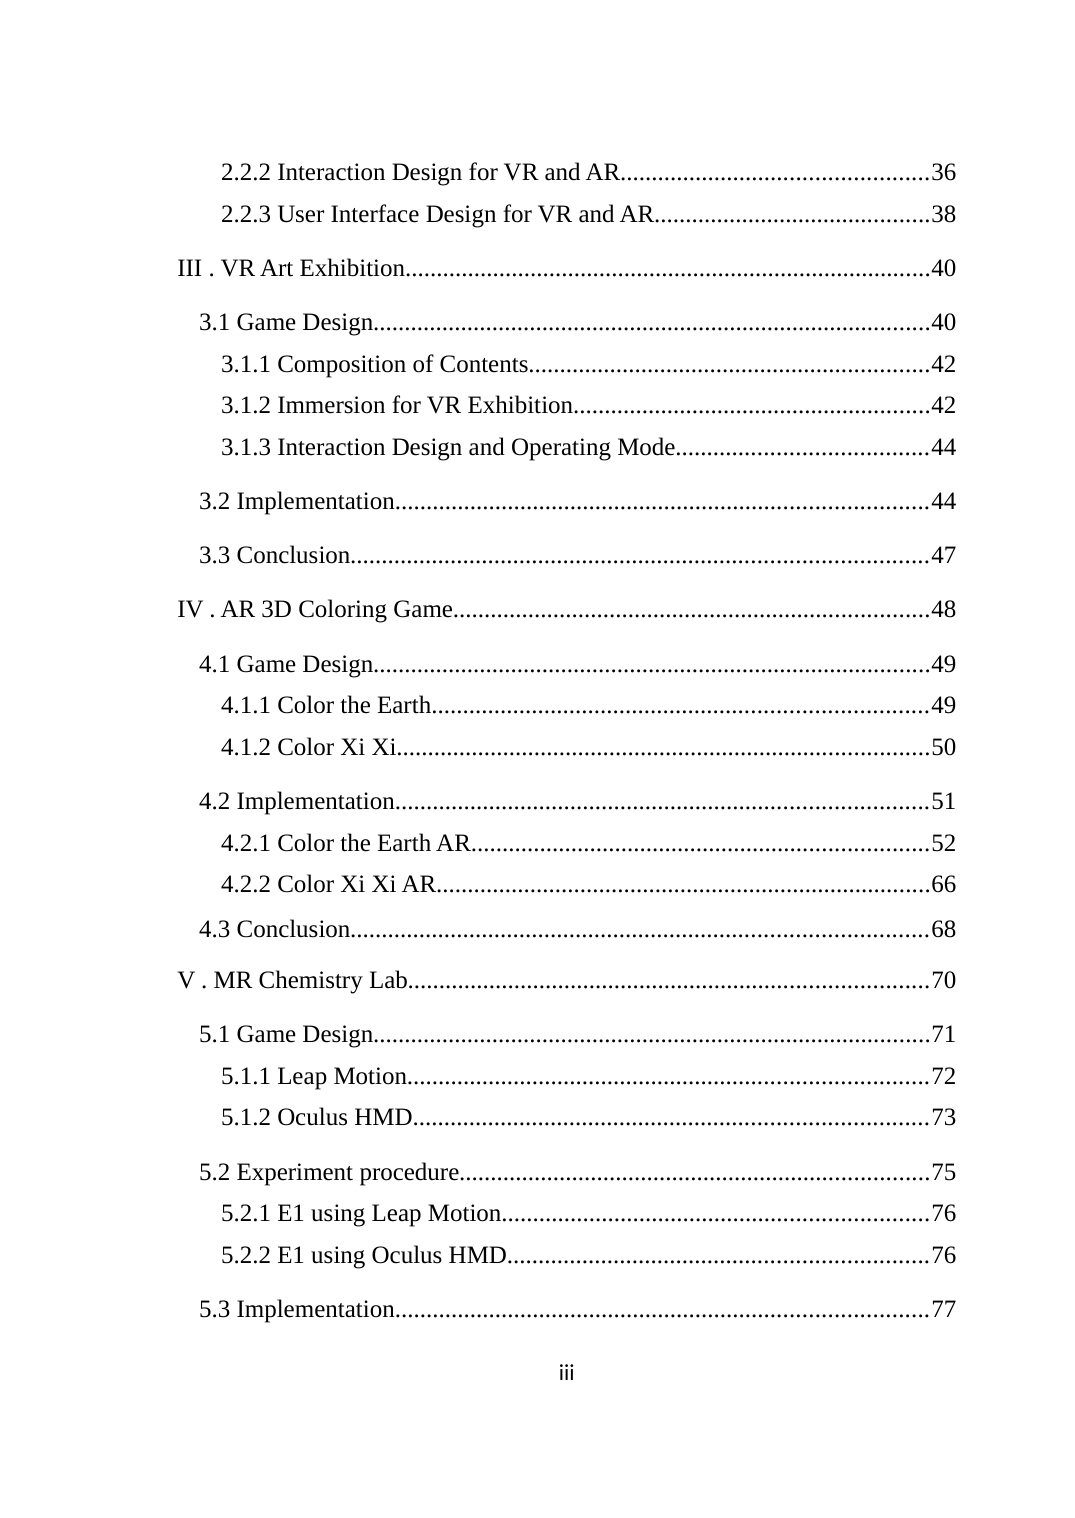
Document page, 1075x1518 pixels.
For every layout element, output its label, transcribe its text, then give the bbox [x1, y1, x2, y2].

text 3.3 Conclusion 47 [199, 530, 956, 572]
text 4.2.1 Color the Earth AR 52 [221, 818, 956, 859]
text 3.1.2 Immersion for VR Exhibition 42 [221, 380, 956, 422]
text 5.1 Game Design 71 [199, 1009, 956, 1051]
text 5.1.1 Leap Motion 72 [221, 1051, 956, 1092]
text 4.3 Conclusion 68 [199, 914, 956, 942]
text 5.3 Implementation 77 [199, 1284, 956, 1326]
text 4.1.1 Color the Earth 49 [221, 680, 956, 722]
text 5.2 Experiment procedure 75 [199, 1147, 956, 1188]
text III . VR Art Exhibition 40 [177, 243, 956, 284]
text IV . AR 3D Coloring Game 48 [177, 584, 956, 626]
text V . MR Chemistry Lab 70 [177, 955, 956, 997]
text 5.2.1 E1 using Leap Motion 76 [221, 1188, 956, 1230]
text 3.2 Implementation 44 [199, 476, 956, 518]
text 3.1.3 Interaction Design and Operating Mode 44 [221, 422, 956, 464]
text 4.1.2 Color Xi Xi 50 [221, 722, 956, 764]
text 3.1.1 Composition of Contents 42 [221, 339, 956, 380]
text 4.1 Game Design 49 [199, 639, 956, 680]
text 2.2.3 User Interface Design for VR and AR 38 [221, 189, 956, 230]
text 4.2.2 Color Xi Xi AR 66 [221, 859, 956, 901]
text 4.2 Implementation 51 [199, 776, 956, 818]
text 2.2.2 Interaction Design for VR and AR 36 [221, 147, 956, 189]
text 3.1 Game Design 40 [199, 297, 956, 339]
text 5.2.2 E1 using Oculus HMD 76 [221, 1230, 956, 1272]
text 5.1.2 Oculus HMD 73 [221, 1092, 956, 1134]
